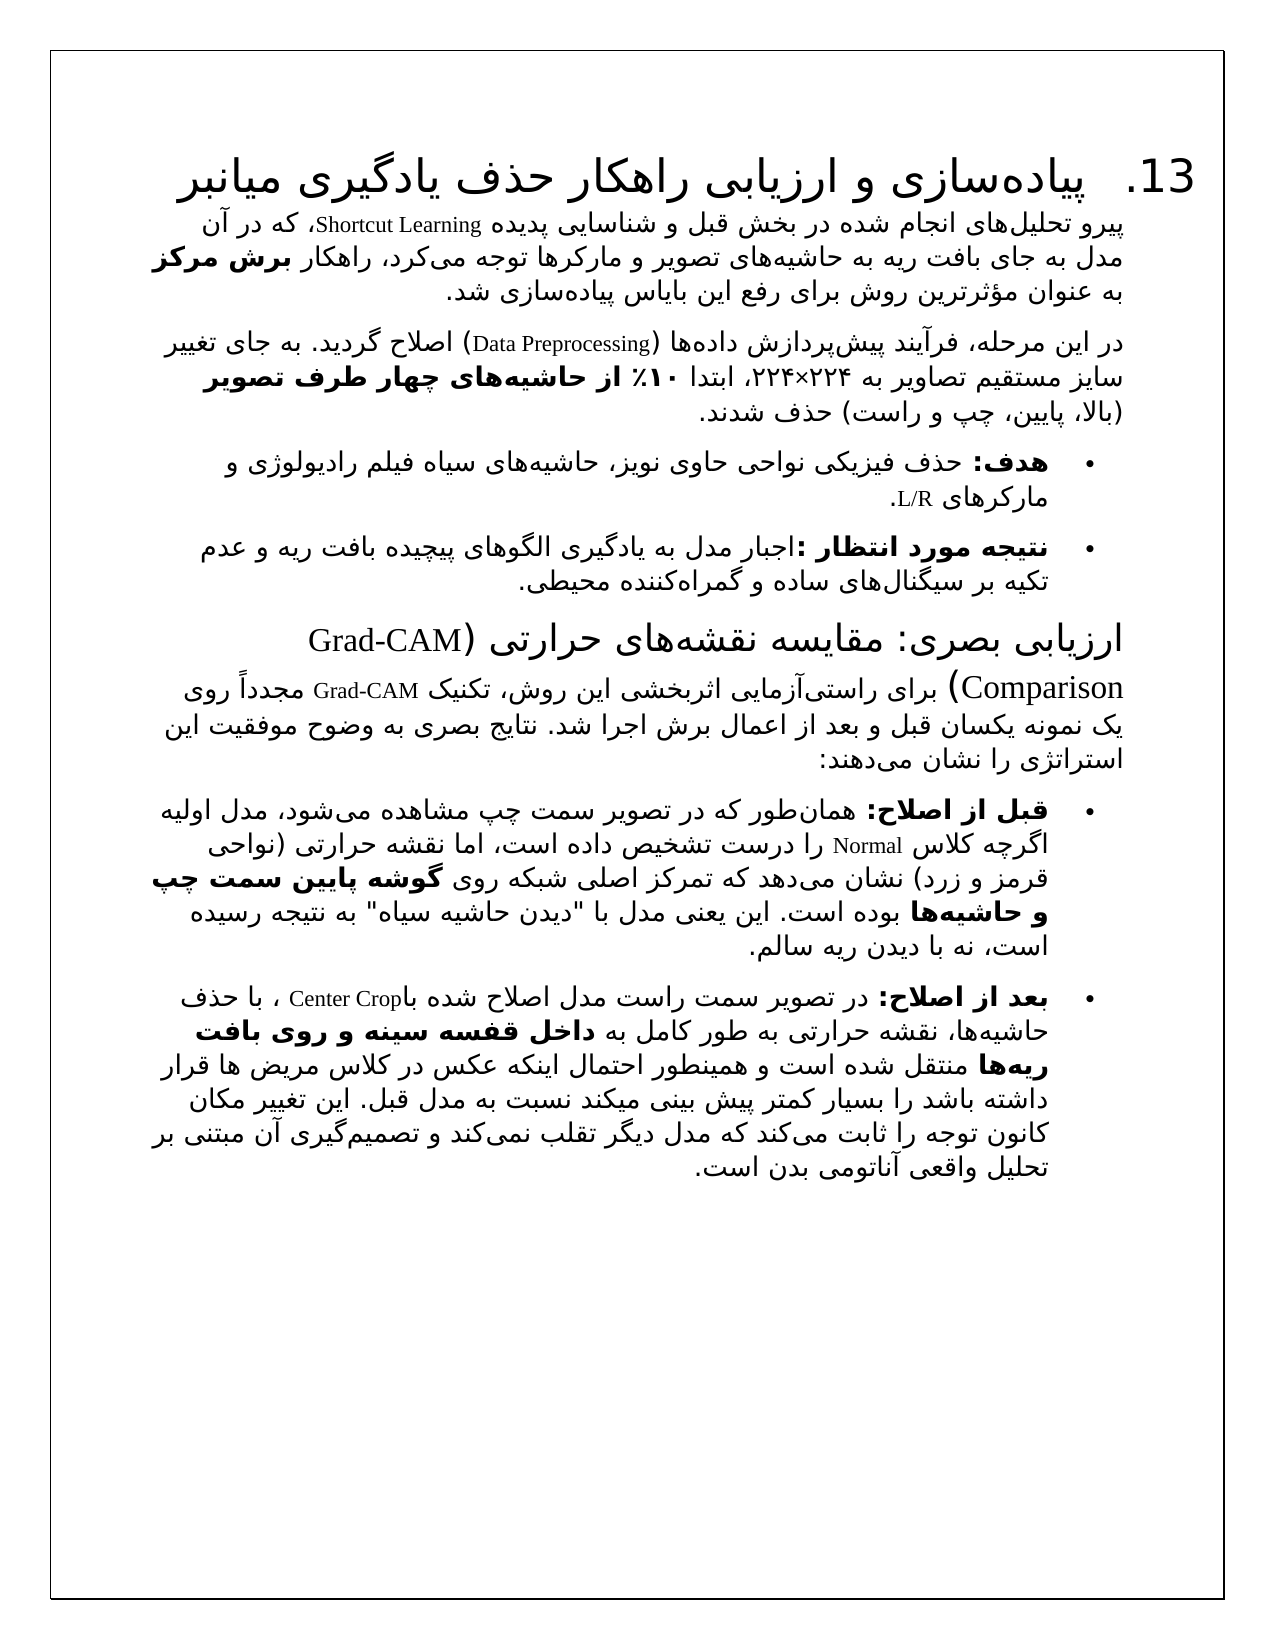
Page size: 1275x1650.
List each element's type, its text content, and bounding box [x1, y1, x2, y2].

list قبل از اصلاح: همان‌طور که در تصویر سمت چپ مشاهده می‌شود، مدل اولیه اگرچه کلاس Normal را درست تشخیص داده است، اما نقشه حرارتی (نواحی قرمز و زرد) نشان می‌دهد که تمرکز اصلی شبکه روی گوشه پایین سمت چپ و حاشیه‌ها بوده است. این یعنی مدل با "دیدن حاشیه سیاه" به نتیجه رسیده است، نه با دیدن ریه سالم. [150, 794, 1086, 962]
list هدف: حذف فیزیکی نواحی حاوی نویز، حاشیه‌های سیاه فیلم رادیولوژی و مارکرهای L/R. [150, 447, 1086, 512]
text در این مرحله، فرآیند پیش‌پردازش داده‌ها (Data Preprocessing) اصلاح گردید. به جای تغییر سایز مستقیم تصاویر به ۲۲۴×۲۲۴، ابتدا ۱۰٪ از حاشیه‌های چهار طرف تصویر (بالا، پایین، چپ و راست) حذف شدند. [150, 326, 1124, 428]
text ارزیابی بصری: مقایسه نقشه‌های حرارتی (Grad-CAM Comparison) برای راستی‌آزمایی اثربخشی این روش، تکنیک Grad-CAM مجدداً روی یک نمونه یکسان قبل و بعد از اعمال برش اجرا شد. نتایج بصری به وضوح موفقیت این استراتژی را نشان می‌دهند: [150, 616, 1124, 775]
list بعد از اصلاح: در تصویر سمت راست مدل اصلاح شده باCenter Crop ، با حذف حاشیه‌ها، نقشه حرارتی به طور کامل به داخل قفسه سینه و روی بافت ریه‌ها منتقل شده است و همینطور احتمال اینکه عکس در کلاس مریض ها قرار داشته باشد را بسیار کمتر پیش بینی میکند نسبت به مدل قبل. این تغییر مکان کانون توجه را ثابت می‌کند که مدل دیگر تقلب نمی‌کند و تصمیم‌گیری آن مبتنی بر تحلیل واقعی آناتومی بدن است. [150, 981, 1086, 1183]
list نتیجه مورد انتظار :اجبار مدل به یادگیری الگوهای پیچیده بافت ریه و عدم تکیه بر سیگنال‌های ساده و گمراه‌کننده محیطی. [150, 532, 1086, 597]
text پیرو تحلیل‌های انجام شده در بخش قبل و شناسایی پدیده Shortcut Learning، که در آن مدل به جای بافت ریه به حاشیه‌های تصویر و مارکرها توجه می‌کرد، راهکار برش مرکز به عنوان مؤثرترین روش برای رفع این بایاس پیاده‌سازی شد. [150, 207, 1124, 307]
subtitle پیاده‌سازی و ارزیابی راهکار حذف یادگیری میانبر [150, 150, 1124, 203]
